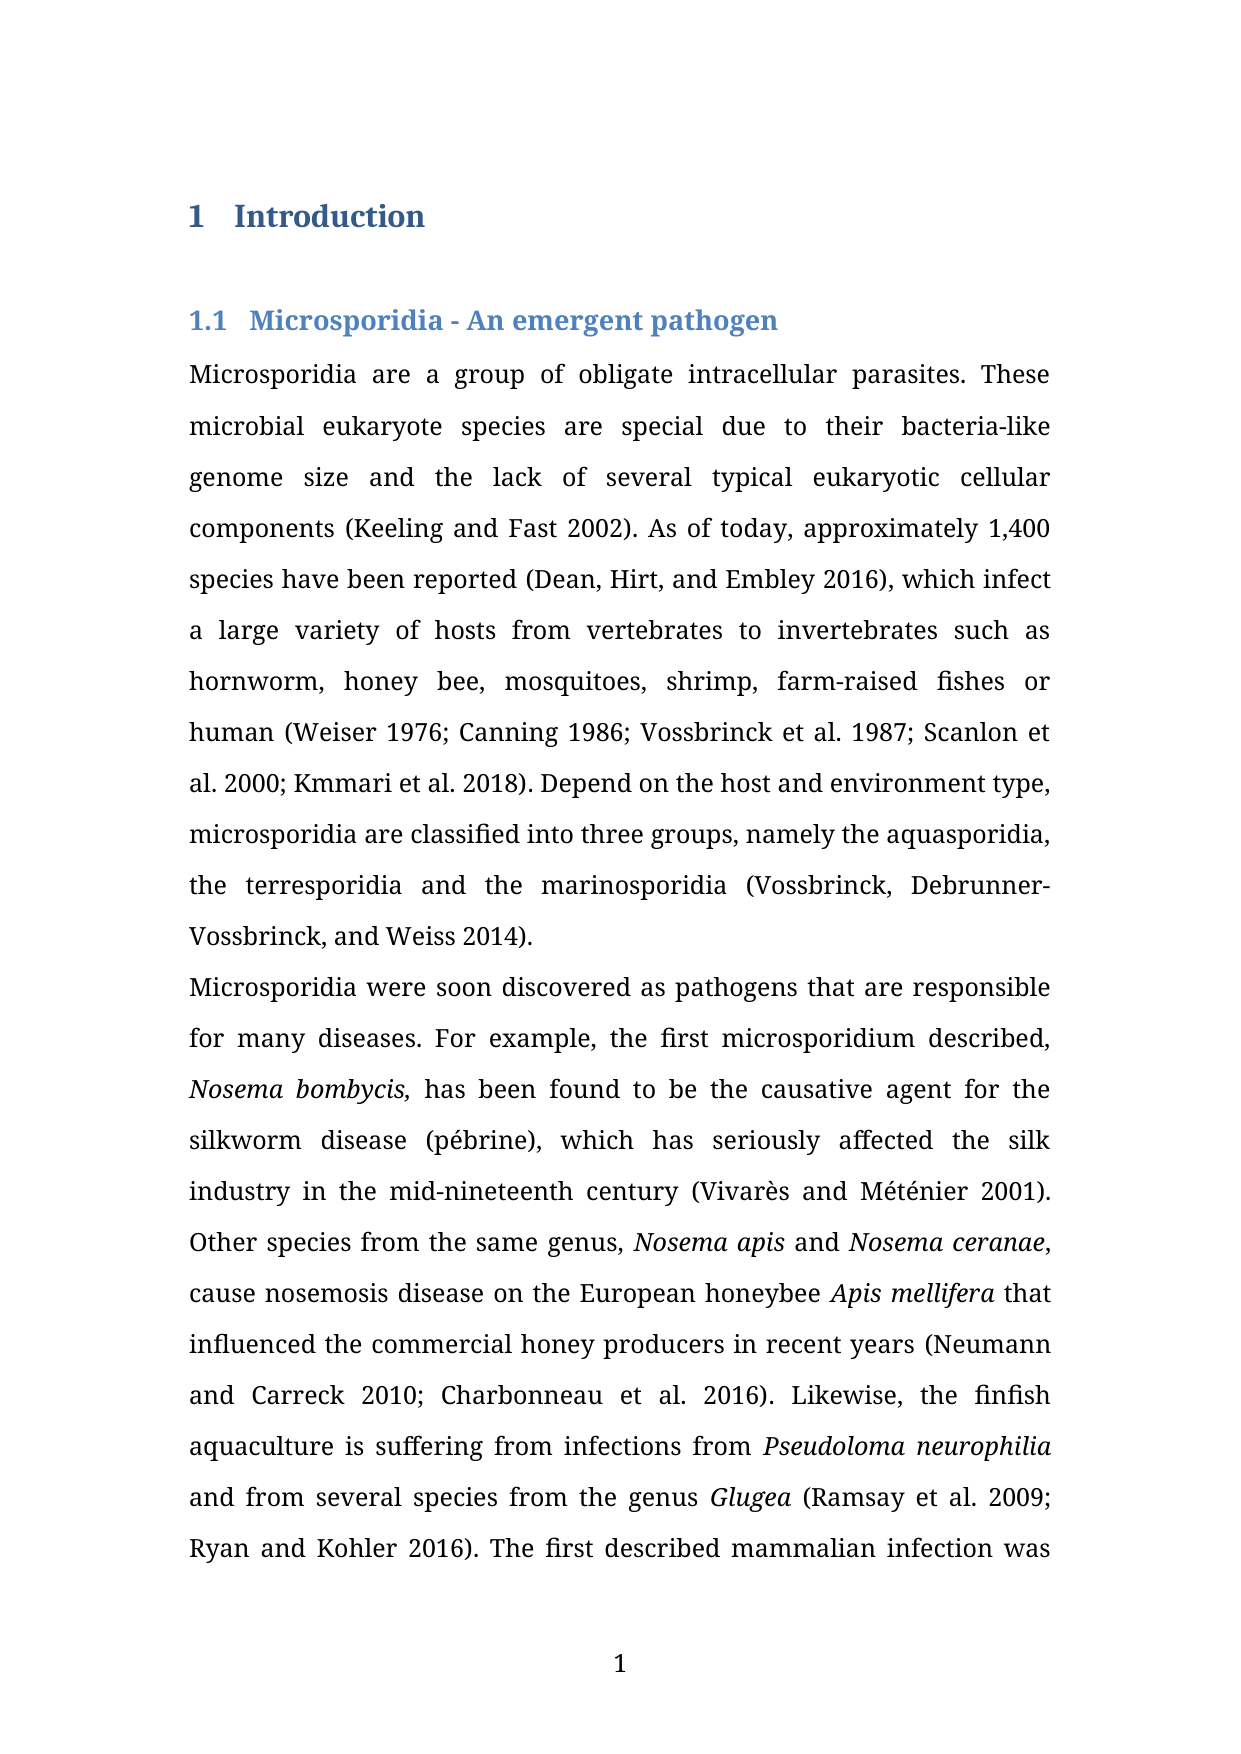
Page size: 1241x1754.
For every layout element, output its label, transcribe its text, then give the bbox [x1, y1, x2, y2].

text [189, 969, 1051, 1565]
subtitle Introduction [189, 198, 1051, 236]
subtitle Microsporidia - An emergent pathogen [189, 302, 1051, 339]
text Microsporidia are a group of obligate intracellular parasites. These microbial eukaryote species are special due to their bacteria-like genome size and the lack of several typical eukaryotic cellular components (Keeling and Fast 2002). As of today, approximately 1,400 species have been reported (Dean, Hirt, and Embley 2016), which infect a large variety of hosts from vertebrates to invertebrates such as hornworm, honey bee, mosquitoes, shrimp, farm-raised fishes or human (Weiser 1976; Canning 1986; Vossbrinck et al. 1987; Scanlon et al. 2000; Kmmari et al. 2018). Depend on the host and environment type, microsporidia are classified into three groups, namely the aquasporidia, the terresporidia and the marinosporidia (Vossbrinck, Debrunner‐Vossbrinck, and Weiss 2014). [189, 357, 1051, 953]
